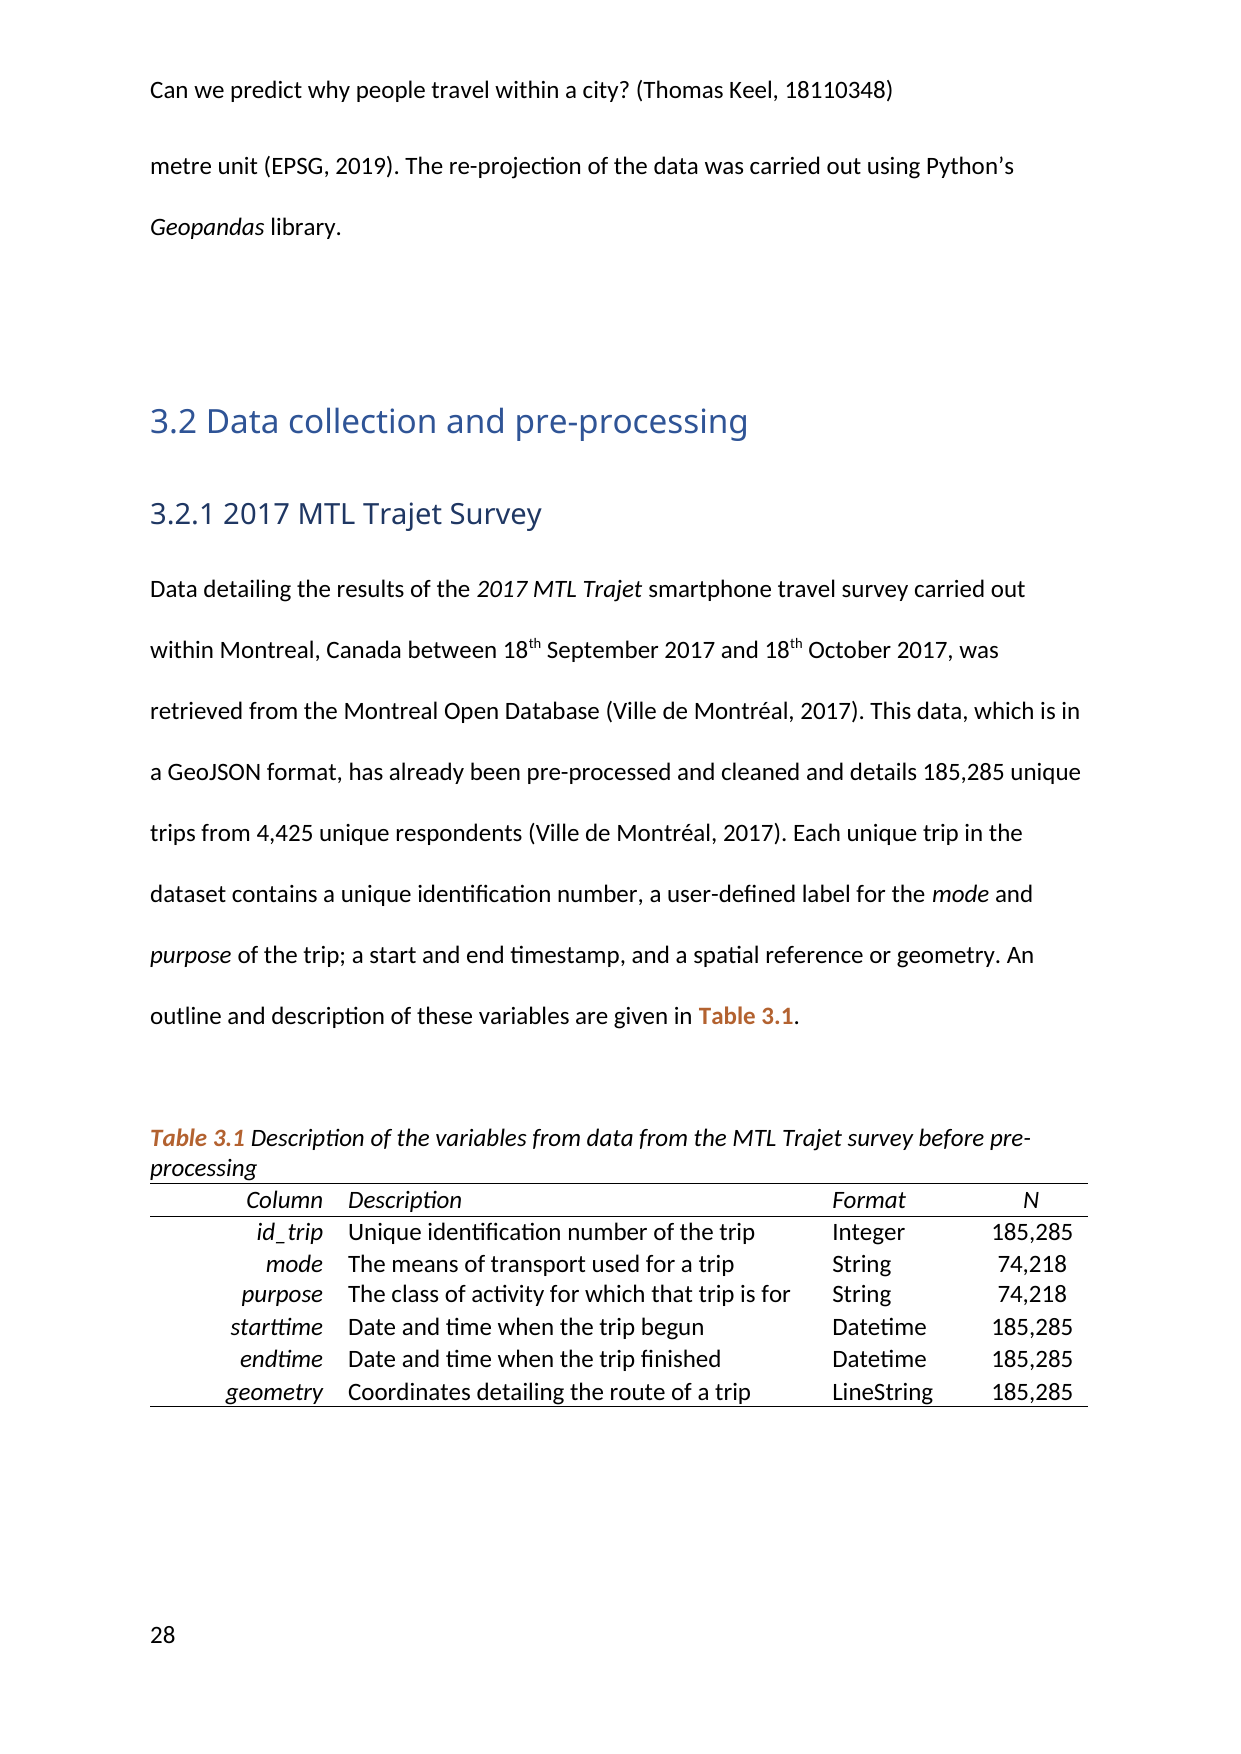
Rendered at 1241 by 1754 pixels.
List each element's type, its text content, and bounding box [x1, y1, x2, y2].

table_cell 185,285 [977, 1376, 1087, 1406]
table_cell 185,285 [977, 1343, 1087, 1376]
table_cell Unique identification number of the trip [337, 1217, 821, 1248]
table_cell Integer [821, 1217, 977, 1248]
table_cell mode [150, 1248, 337, 1278]
table_cell id_trip [150, 1217, 337, 1248]
table_cell The class of activity for which that trip is for [337, 1279, 821, 1311]
table_cell Coordinates detailing the route of a trip [337, 1376, 821, 1406]
table_cell LineString [821, 1376, 977, 1406]
table_cell Date and time when the trip finished [337, 1343, 821, 1376]
table_cell 74,218 [977, 1279, 1087, 1311]
table_cell Date and time when the trip begun [337, 1311, 821, 1343]
table_cell String [821, 1279, 977, 1311]
subtitle 3.2 Data collection and pre-processing [150, 398, 1090, 444]
table_header Description [337, 1184, 821, 1216]
table_cell 185,285 [977, 1217, 1087, 1248]
table_cell 74,218 [977, 1248, 1087, 1278]
text Data detailing the results of the 2017 MTL Trajet smartphone travel survey carried out within Montreal, Canada between 18th September 2017 and 18th October 2017, was retrieved from the Montreal Open Database (Ville de Montréal, 2017). This data, which is in a GeoJSON format, has already been pre-processed and cleaned and details 185,285 unique trips from 4,425 unique respondents (Ville de Montréal, 2017). Each unique trip in the dataset contains a unique identification number, a user-defined label for the mode and purpose of the trip; a start and end timestamp, and a spatial reference or geometry. An outline and description of these variables are given in Table 3.1. [150, 573, 1090, 1031]
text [150, 150, 1090, 242]
text Table 3.1 Description of the variables from data from the MTL Trajet survey before pre-processing [150, 1122, 1090, 1183]
table_cell geometry [150, 1376, 337, 1406]
table_cell 185,285 [977, 1311, 1087, 1343]
table_cell Datetime [821, 1343, 977, 1376]
table_cell starttime [150, 1311, 337, 1343]
subtitle 3.2.1 2017 MTL Trajet Survey [150, 493, 1090, 533]
table_cell String [821, 1248, 977, 1278]
table_header Column [150, 1184, 337, 1216]
table_header Format [821, 1184, 977, 1216]
table_cell purpose [150, 1279, 337, 1311]
table_header N [977, 1184, 1087, 1216]
table_cell endtime [150, 1343, 337, 1376]
table_cell Datetime [821, 1311, 977, 1343]
table_cell The means of transport used for a trip [337, 1248, 821, 1278]
